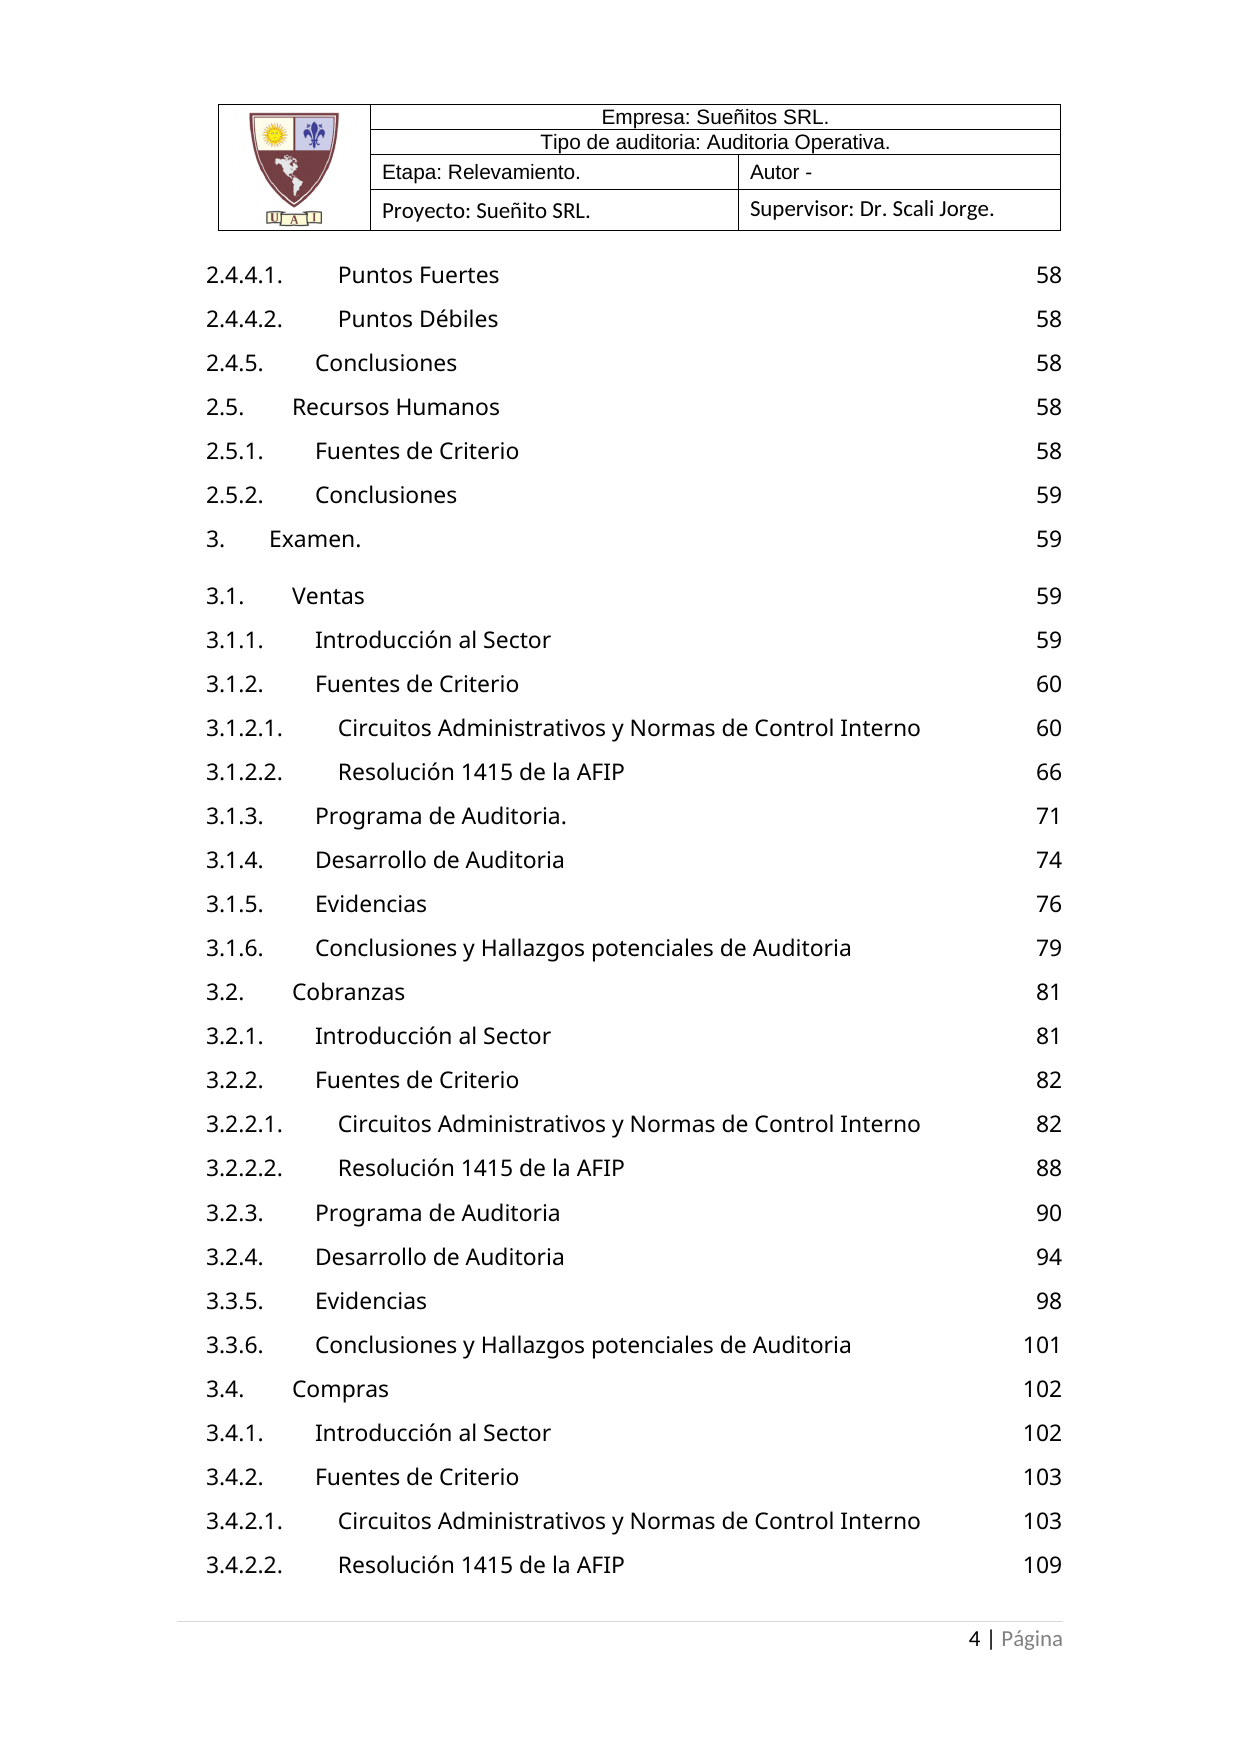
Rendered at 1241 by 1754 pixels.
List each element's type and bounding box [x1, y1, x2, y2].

picture [229, 105, 360, 230]
